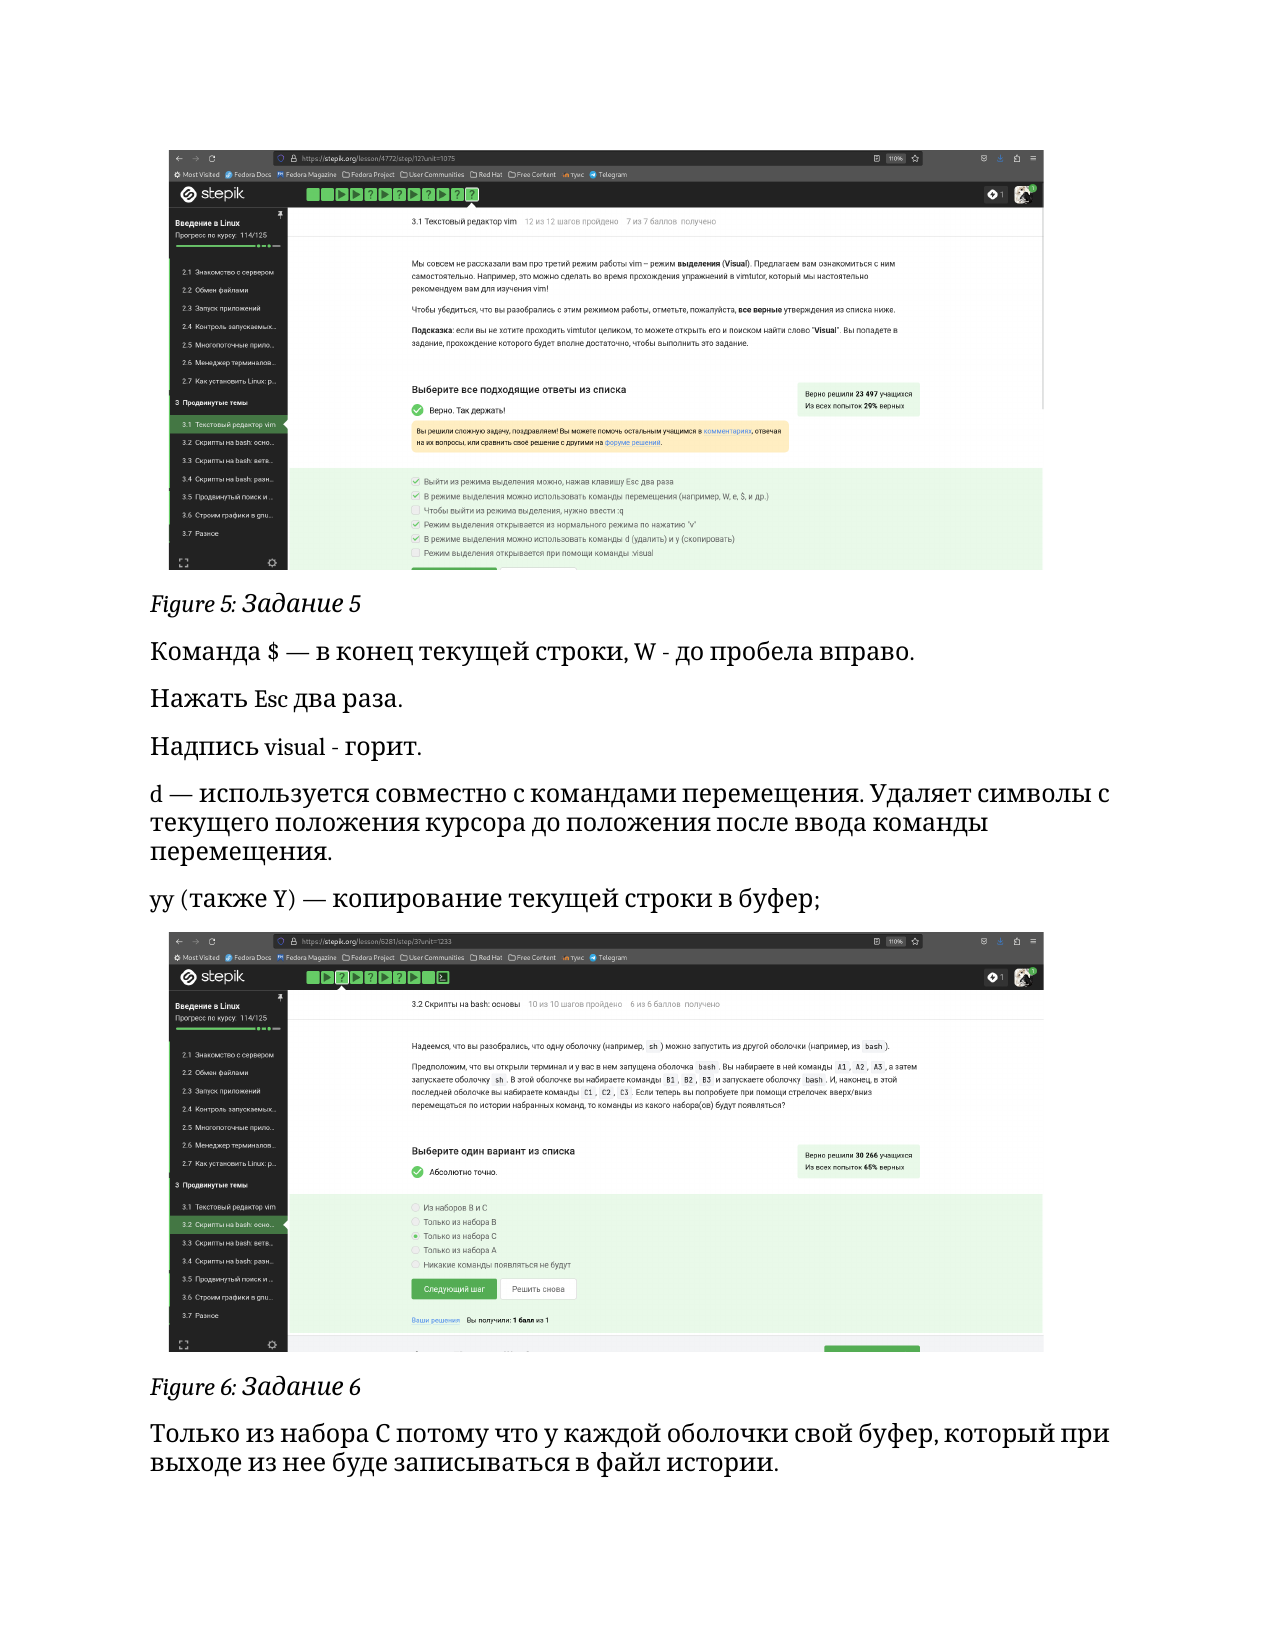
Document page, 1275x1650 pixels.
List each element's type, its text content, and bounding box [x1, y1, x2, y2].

text Figure 6: Задание 6 [150, 1373, 1125, 1401]
picture [168, 932, 1044, 1352]
text Нажать Esc два раза. [150, 685, 1125, 714]
text Команда $ — в конец текущей строки, W - до пробела вправо. [150, 638, 1125, 666]
text d — используется совместно с командами перемещения. Удаляет символы с текущего положения курсора до положения после ввода команды перемещения. [150, 780, 1125, 866]
text yy (также Y) — копирование текущей строки в буфер; [150, 885, 1125, 914]
text Надпись visual - горит. [150, 733, 1125, 761]
picture [168, 150, 1044, 570]
text Только из набора С потому что у каждой оболочки свой буфер, который при выходе из нее буде записываться в файл истории. [150, 1420, 1125, 1478]
text Figure 5: Задание 5 [150, 590, 1125, 619]
